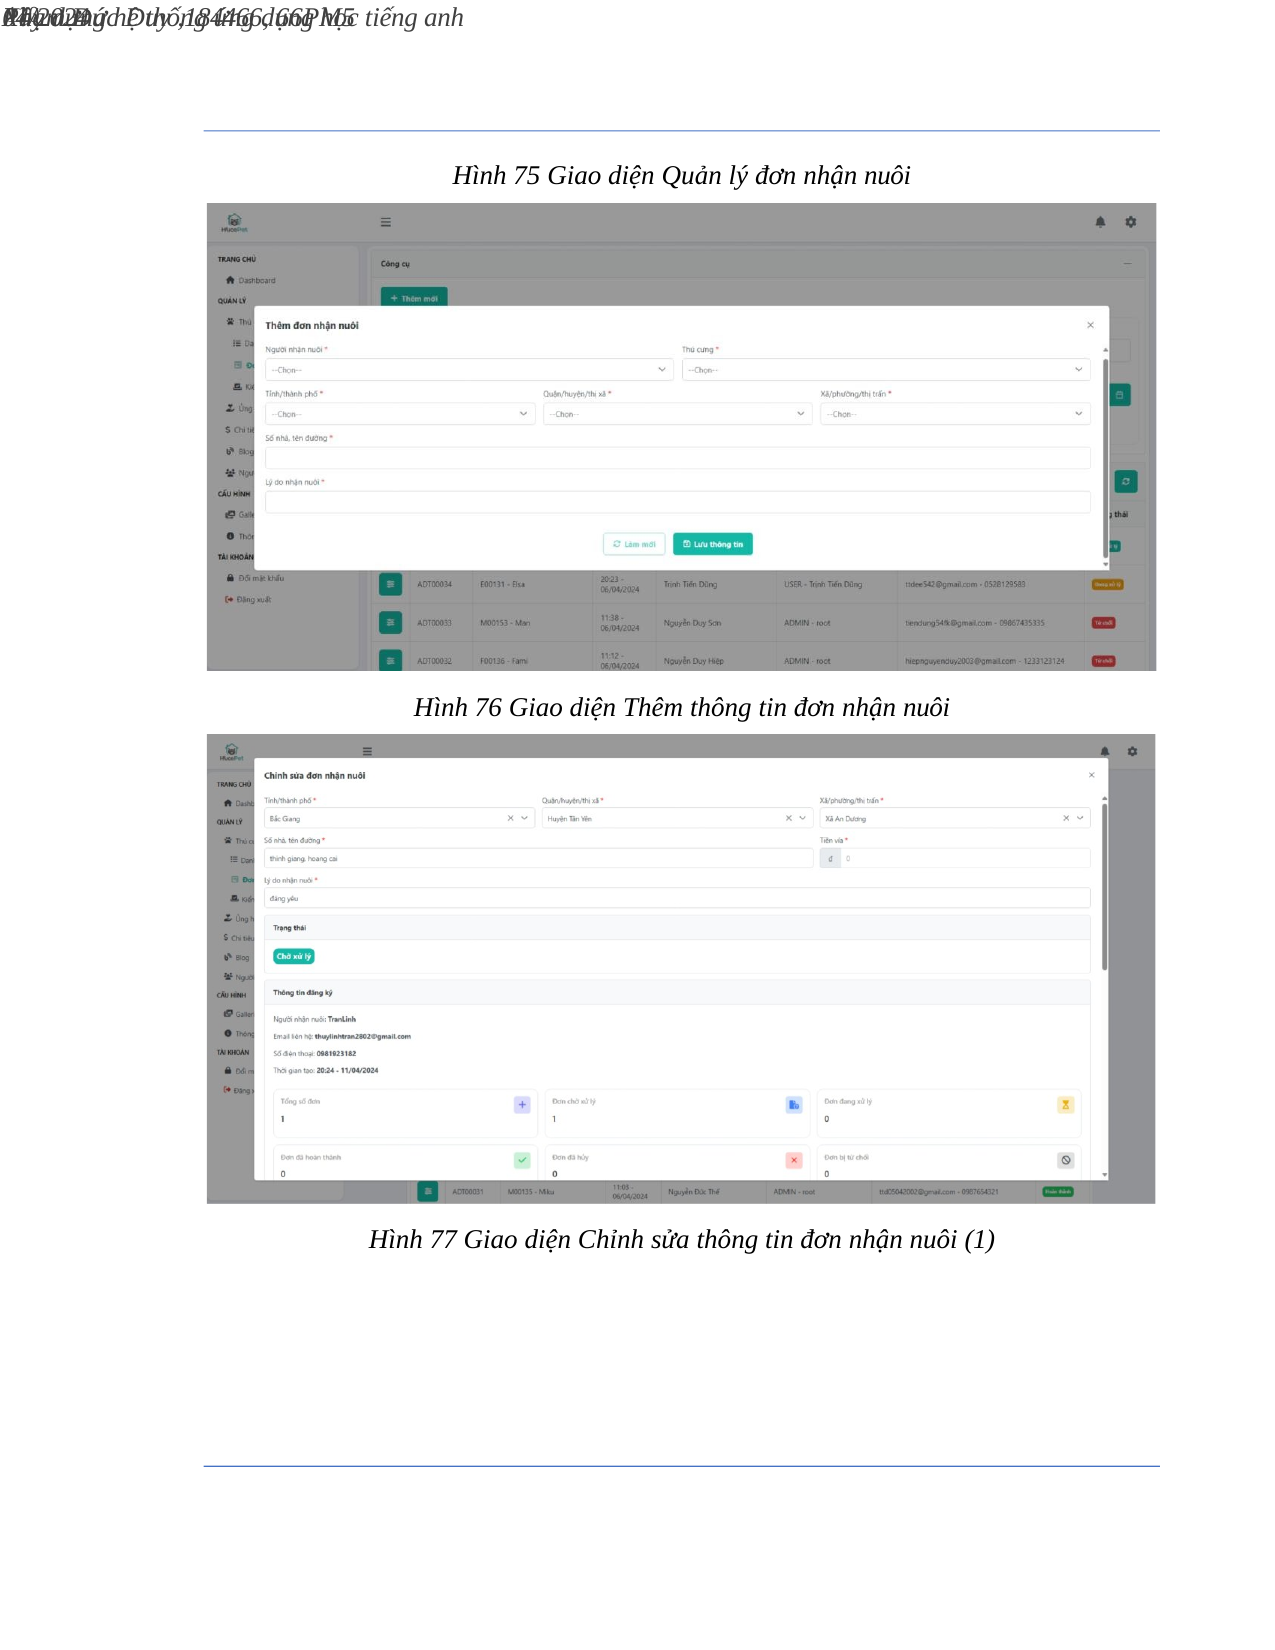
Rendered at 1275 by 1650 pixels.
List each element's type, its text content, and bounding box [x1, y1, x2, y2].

text Hình 77 Giao diện Chỉnh sửa thông tin đơn nhận nuôi (1) [340, 752, 1023, 1254]
text Hình 76 Giao diện Thêm thông tin đơn nhận nuôi [340, 221, 1023, 722]
text Hình 75 Giao diện Quản lý đơn nhận nuôi [340, 159, 1023, 191]
picture [206, 734, 1156, 1204]
picture [206, 203, 1157, 671]
